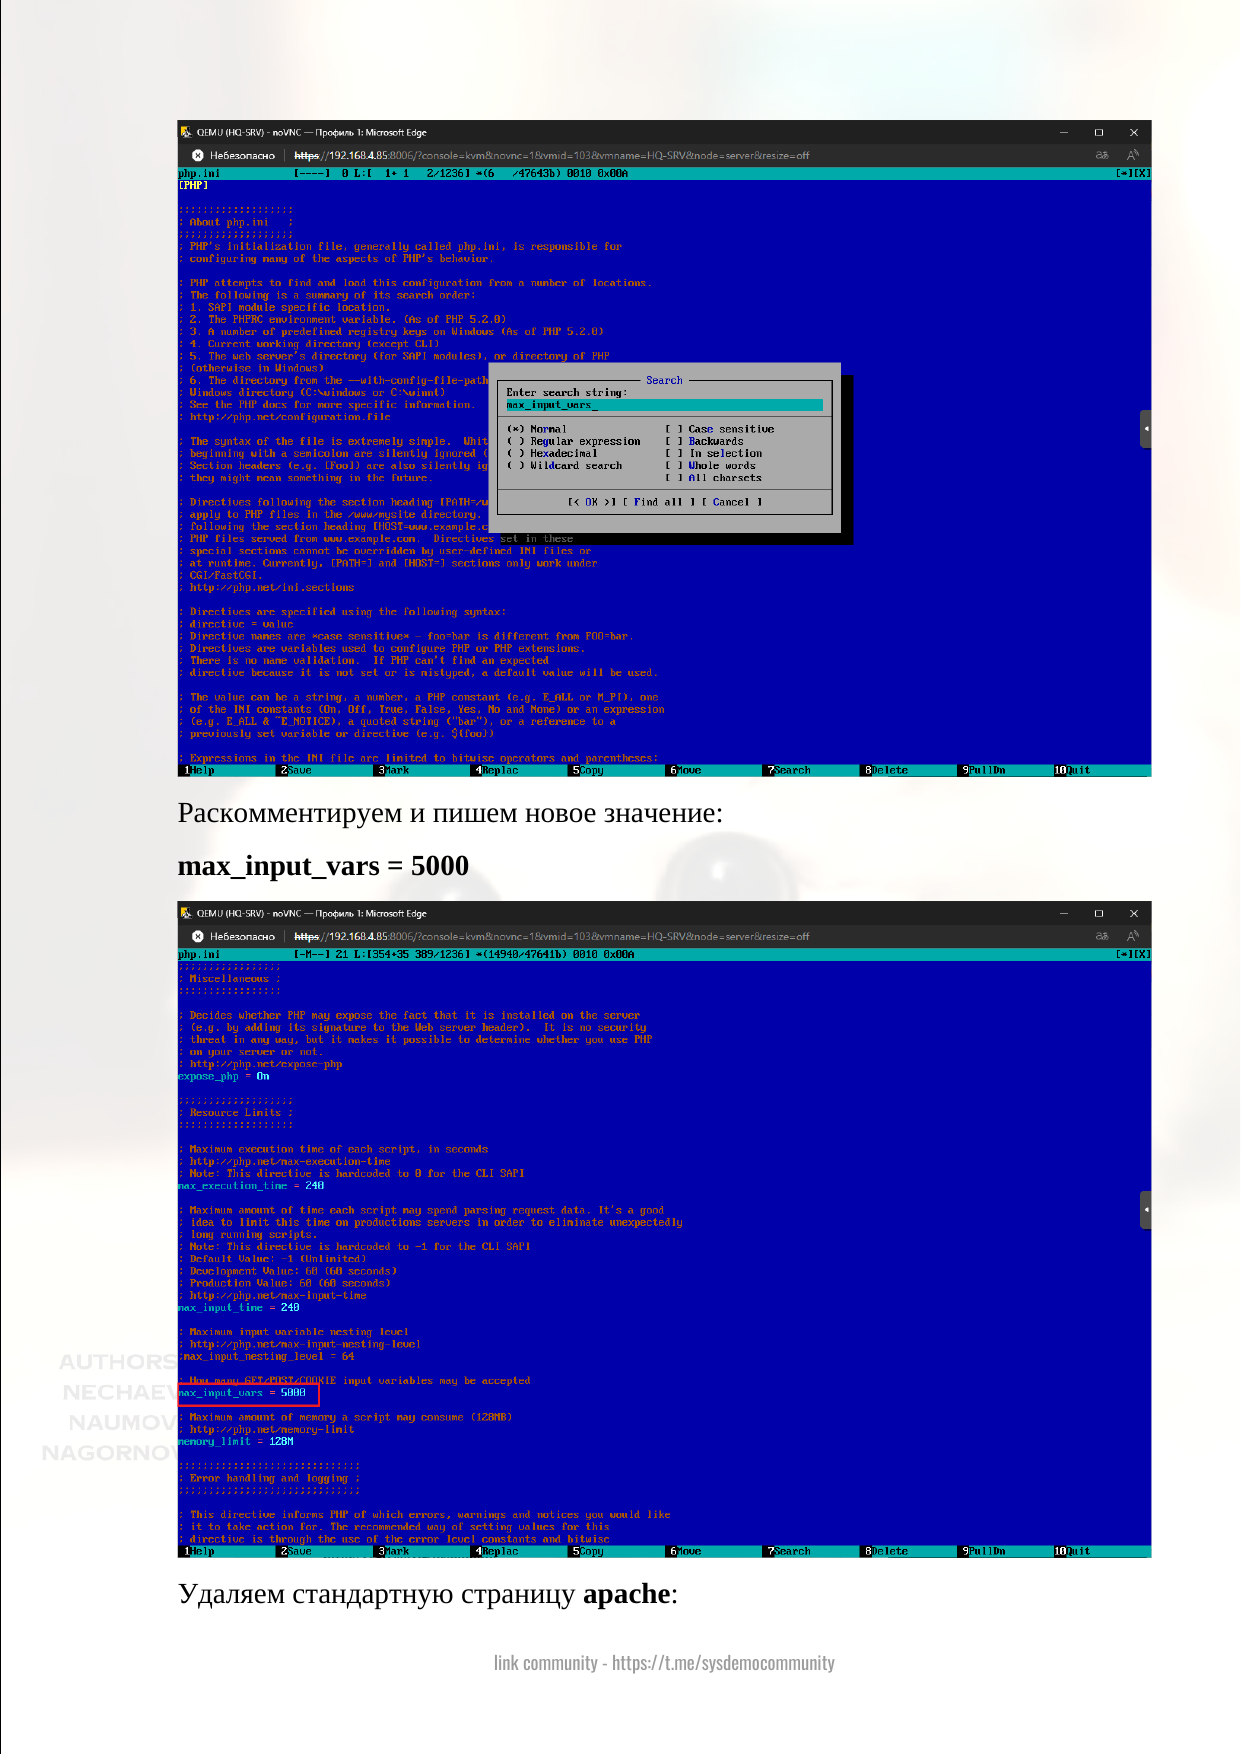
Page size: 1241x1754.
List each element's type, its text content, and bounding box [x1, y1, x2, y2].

text Удаляем стандартную страницу apache: [177, 1576, 1152, 1610]
picture [177, 120, 1152, 777]
picture [177, 901, 1152, 1558]
text max_input_vars = 5000 [177, 848, 1152, 882]
text Раскомментируем и пишем новое значение: [177, 796, 1152, 829]
